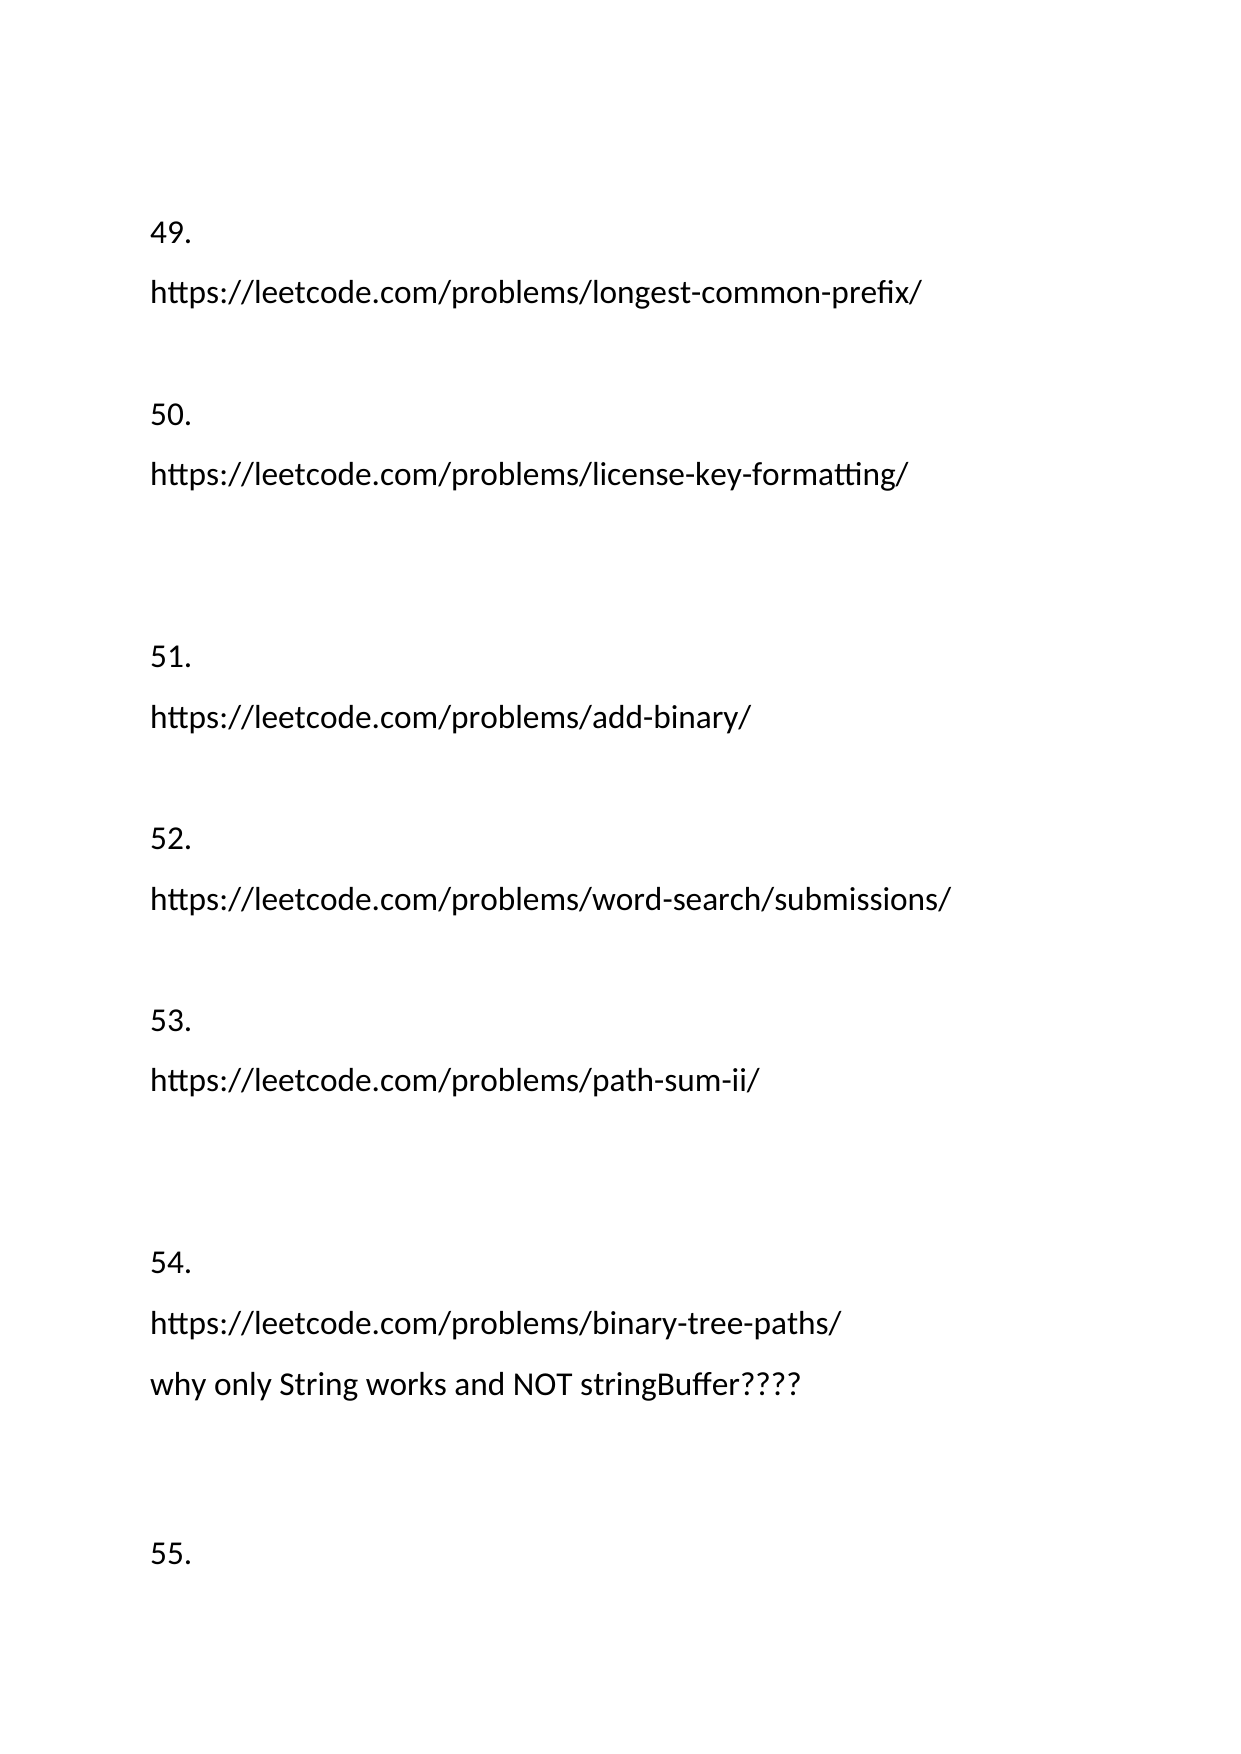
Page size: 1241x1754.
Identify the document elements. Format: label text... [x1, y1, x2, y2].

text https://leetcode.com/problems/binary-tree-paths/ [150, 1302, 1090, 1343]
text 51. [150, 635, 1090, 676]
text why only String works and NOT stringBuffer???? [150, 1362, 1090, 1403]
text https://leetcode.com/problems/word-search/submissions/ [150, 877, 1090, 918]
text https://leetcode.com/problems/path-sum-ii/ [150, 1059, 1090, 1100]
text https://leetcode.com/problems/license-key-formatting/ [150, 453, 1090, 494]
text 53. [150, 999, 1090, 1039]
text 52. [150, 817, 1090, 858]
text https://leetcode.com/problems/longest-common-prefix/ [150, 271, 1090, 312]
text 49. [150, 211, 1090, 251]
text https://leetcode.com/problems/add-binary/ [150, 696, 1090, 736]
text 50. [150, 392, 1090, 433]
text 54. [150, 1241, 1090, 1282]
text 55. [150, 1532, 1090, 1572]
